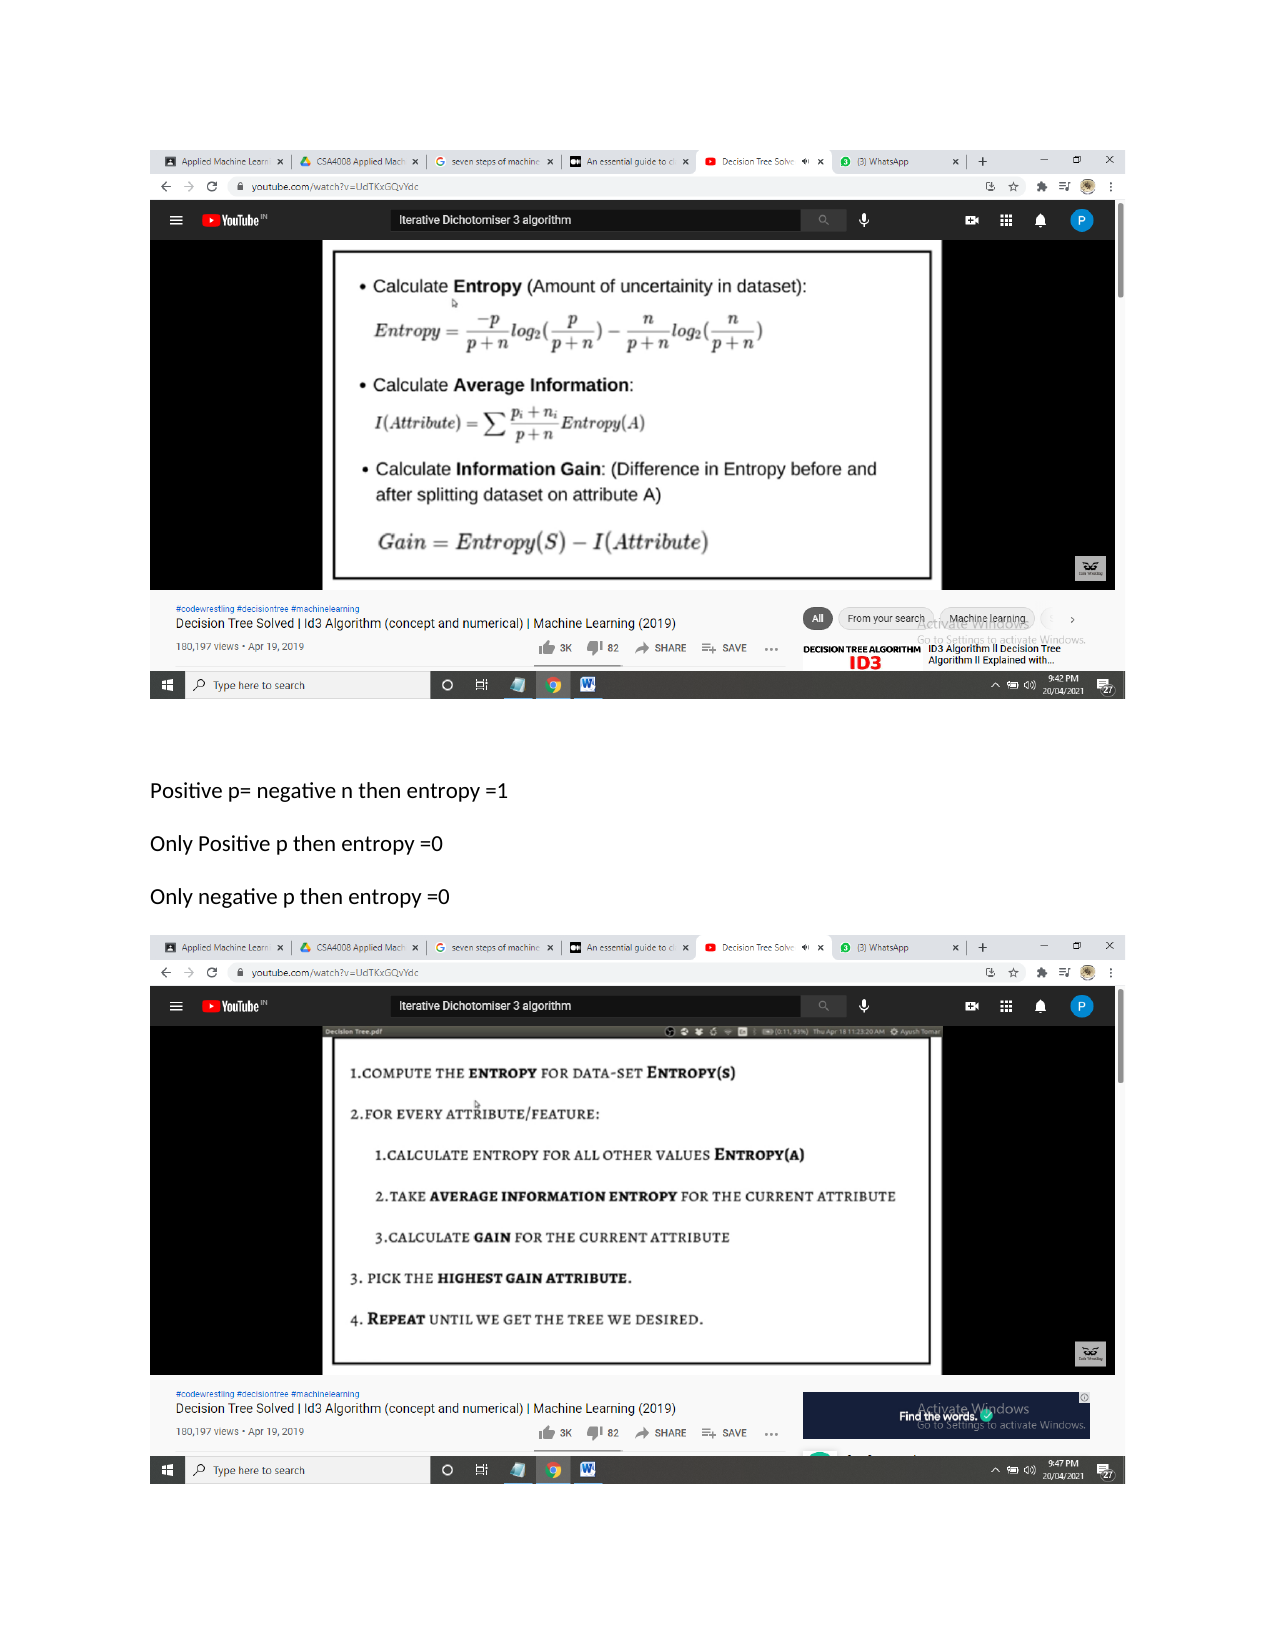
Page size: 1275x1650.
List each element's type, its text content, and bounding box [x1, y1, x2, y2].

picture [150, 935, 1125, 1484]
text Positive p= negative n then entropy =1 [150, 776, 1125, 804]
picture [150, 150, 1125, 699]
text Only Positive p then entropy =0 [150, 829, 1125, 857]
text Only negative p then entropy =0 [150, 882, 1125, 910]
